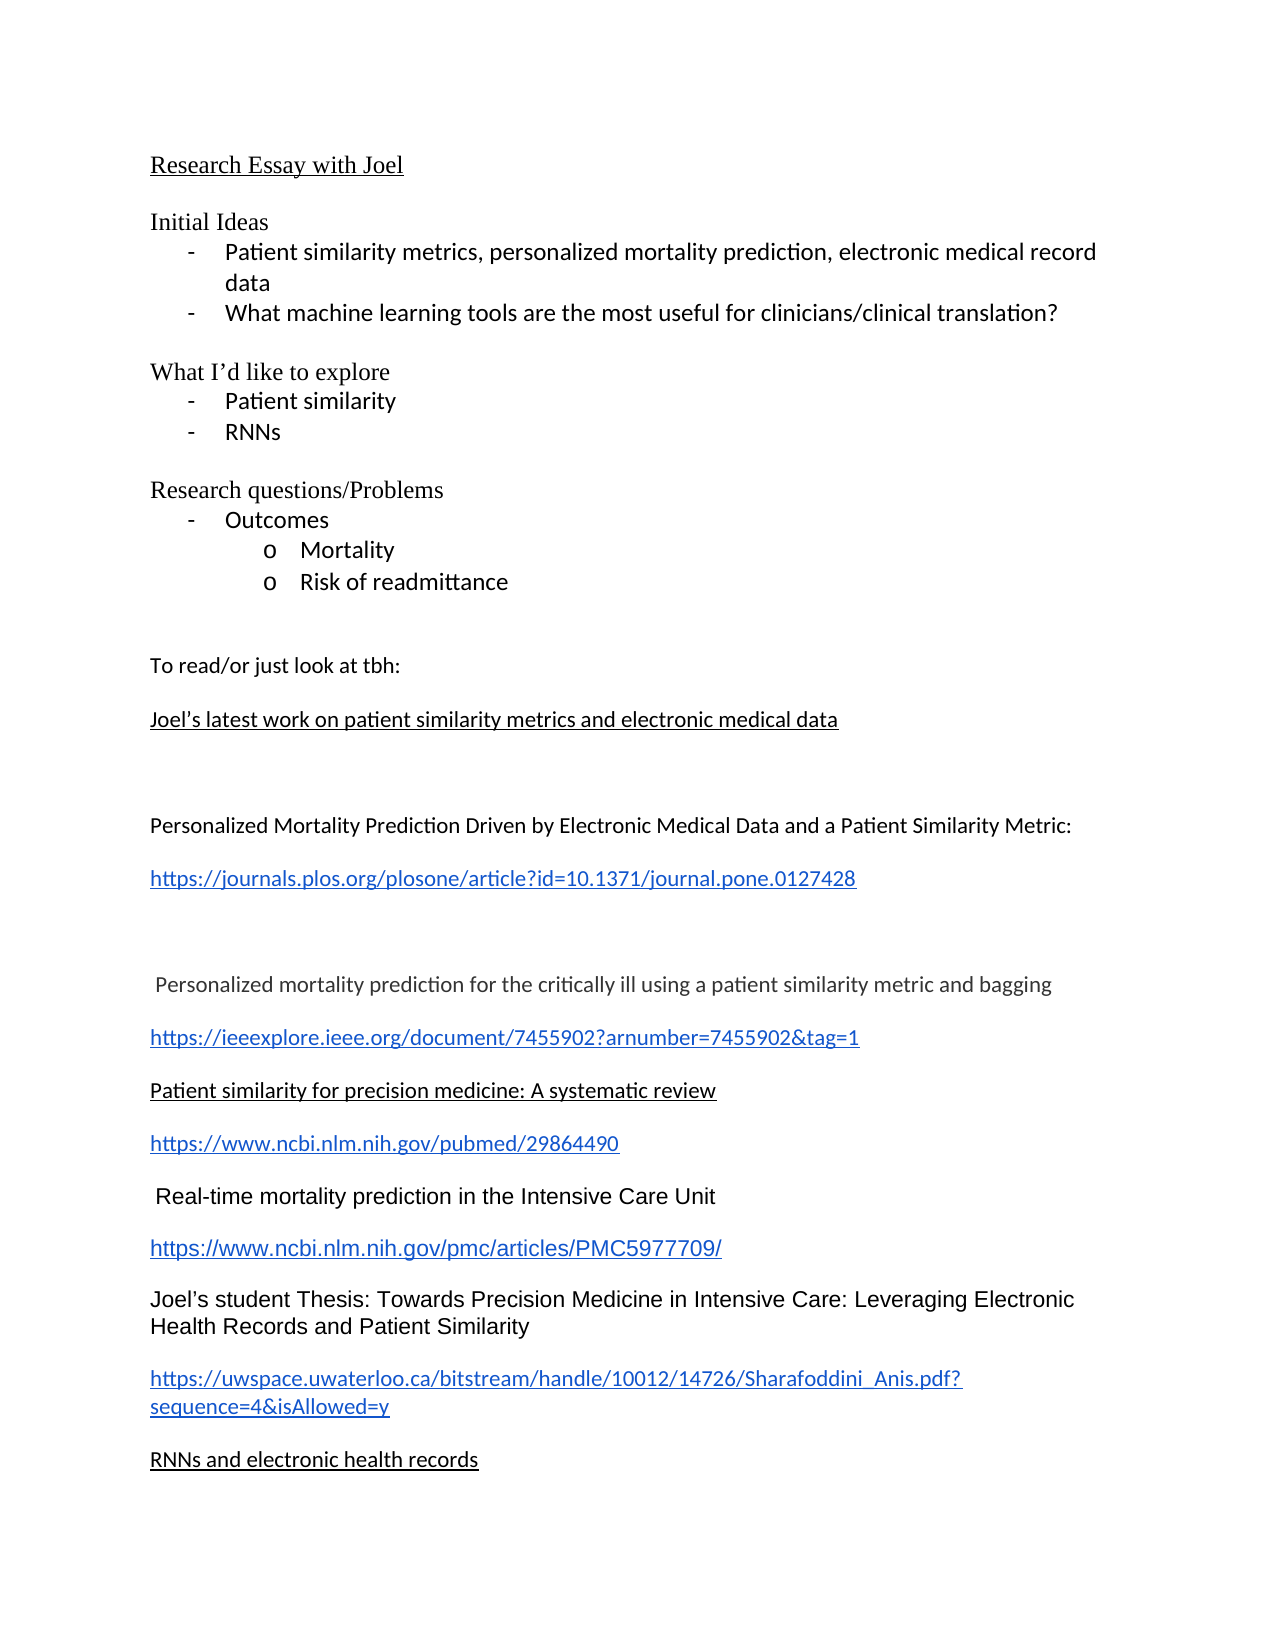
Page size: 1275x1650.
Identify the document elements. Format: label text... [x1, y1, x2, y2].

text Joel’s student Thesis: Towards Precision Medicine in Intensive Care: Leveraging Electronic Health Records and Patient Similarity [150, 1286, 1125, 1339]
text https://ieeexplore.ieee.org/document/7455902?arnumber=7455902&tag=1 [150, 1023, 1125, 1051]
list Outcomes [187, 504, 1125, 534]
text RNNs and electronic health records [150, 1445, 1125, 1473]
list Patient similarity [187, 385, 1125, 416]
text Research questions/Problems [150, 475, 1125, 504]
text Research Essay with Joel [150, 150, 1125, 179]
list Mortality [262, 534, 1125, 566]
text What I’d like to explore [150, 357, 1125, 385]
text https://www.ncbi.nlm.nih.gov/pubmed/29864490 [150, 1129, 1125, 1157]
text Joel’s latest work on patient similarity metrics and electronic medical data [150, 705, 1125, 733]
list Patient similarity metrics, personalized mortality prediction, electronic medical record data [187, 236, 1125, 297]
text To read/or just look at tbh: [150, 652, 1125, 680]
list Risk of readmittance [262, 566, 1125, 598]
list RNNs [187, 416, 1125, 446]
text https://journals.plos.org/plosone/article?id=10.1371/journal.pone.0127428 [150, 864, 1125, 892]
list What machine learning tools are the most useful for clinicians/clinical translation? [187, 297, 1125, 328]
text https://uwspace.uwaterloo.ca/bitstream/handle/10012/14726/Sharafoddini_Anis.pdf?sequence=4&isAllowed=y [150, 1364, 1125, 1420]
text Personalized Mortality Prediction Driven by Electronic Medical Data and a Patient Similarity Metric: [150, 811, 1125, 839]
text Real-time mortality prediction in the Intensive Care Unit [150, 1182, 1125, 1210]
text Personalized mortality prediction for the critically ill using a patient similarity metric and bagging [150, 970, 1125, 998]
text Initial Ideas [150, 207, 1125, 236]
text Patient similarity for precision medicine: A systematic review [150, 1076, 1125, 1104]
text https://www.ncbi.nlm.nih.gov/pmc/articles/PMC5977709/ [150, 1235, 1125, 1261]
